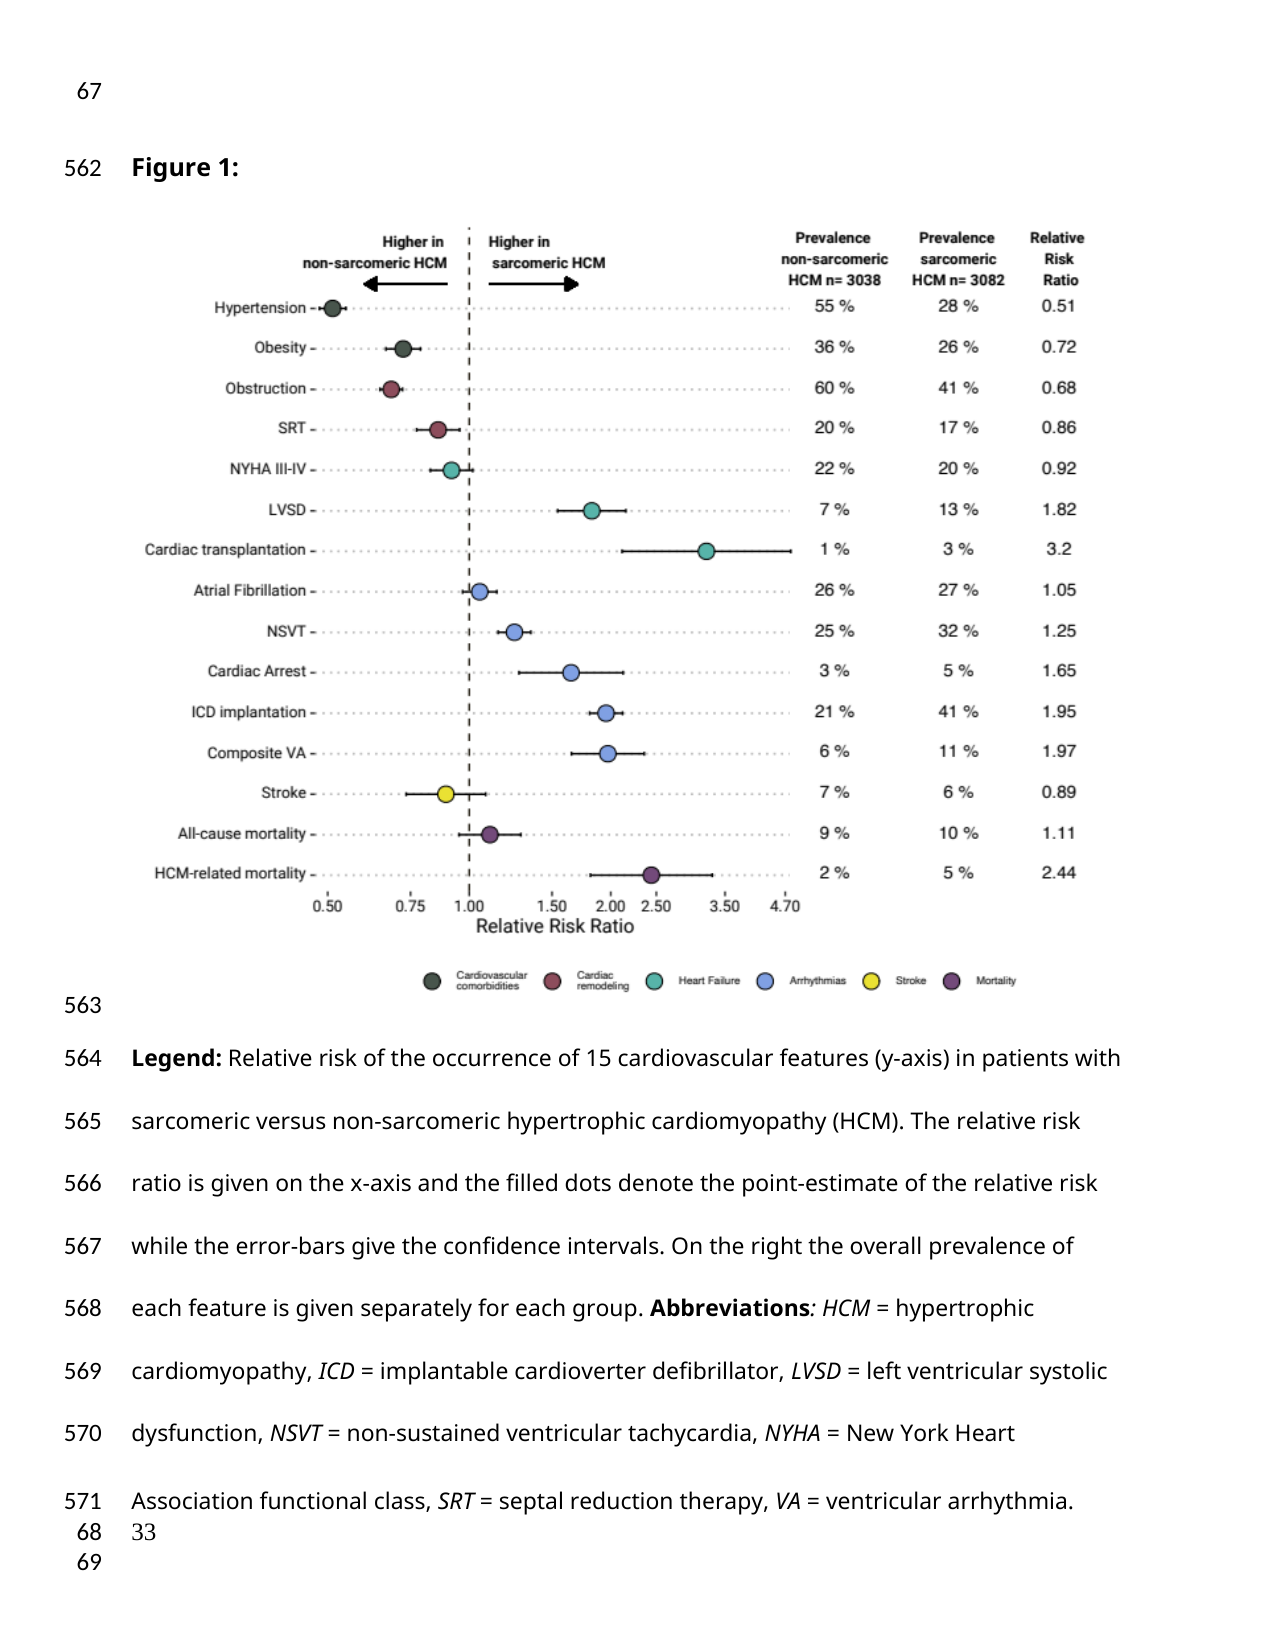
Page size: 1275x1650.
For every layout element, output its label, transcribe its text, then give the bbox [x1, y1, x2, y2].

text Figure 1: [131, 150, 1125, 184]
text Legend: Relative risk of the occurrence of 15 cardiovascular features (y-axis) in patients with sarcomeric versus non-sarcomeric hypertrophic cardiomyopathy (HCM). The relative risk ratio is given on the x-axis and the filled dots denote the point-estimate of the relative risk while the error-bars give the confidence intervals. On the right the overall prevalence of each feature is given separately for each group. Abbreviations: HCM = hypertrophic cardiomyopathy, ICD = implantable cardioverter defibrillator, LVSD = left ventricular systolic dysfunction, NSVT = non-sustained ventricular tachycardia, NYHA = New York Heart Association functional class, SRT = septal reduction therapy, VA = ventricular arrhythmia. [131, 1042, 1125, 1517]
